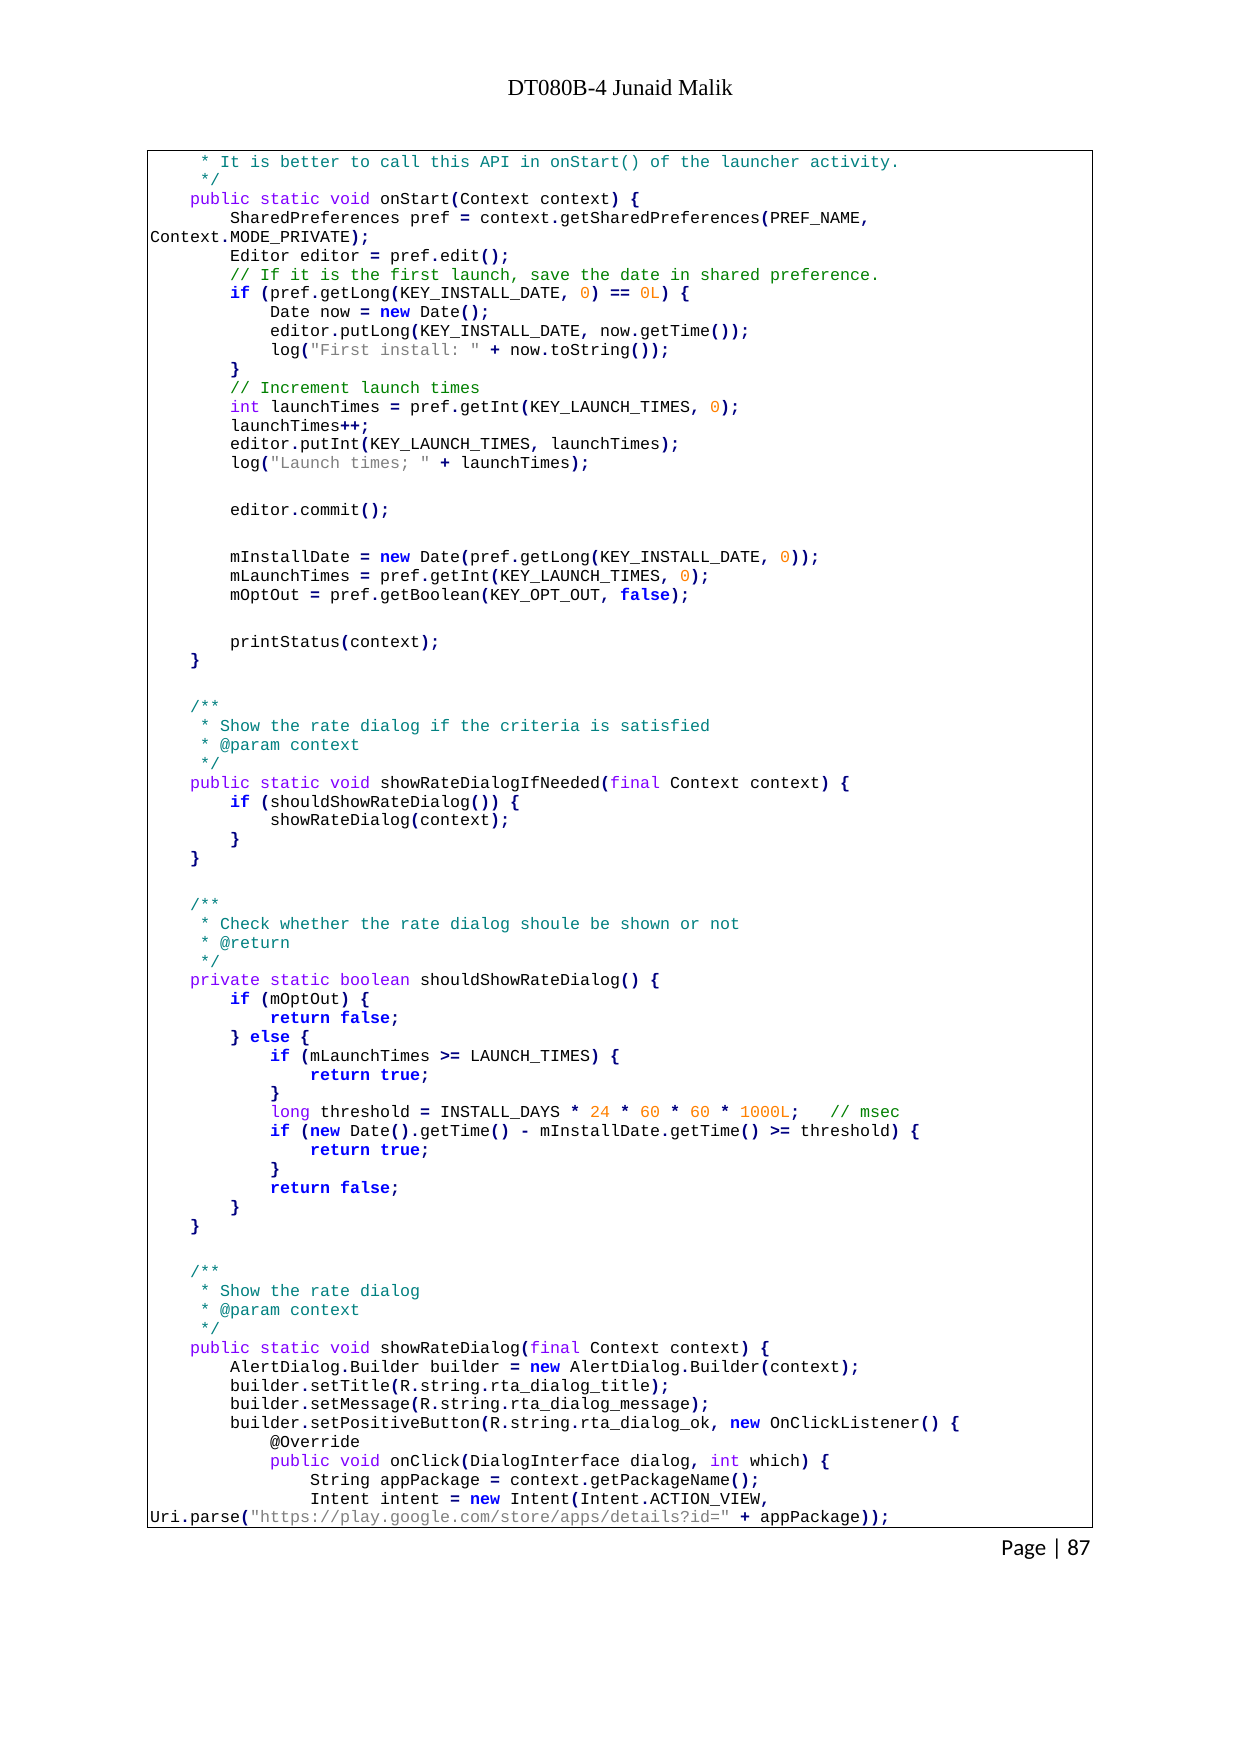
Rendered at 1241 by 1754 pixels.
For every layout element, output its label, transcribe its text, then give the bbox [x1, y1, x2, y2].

text * @return [150, 934, 1090, 953]
text return true; [150, 1142, 1090, 1161]
text private static boolean shouldShowRateDialog() { [150, 972, 1090, 991]
text return false; [150, 1010, 1090, 1028]
text /** [150, 1264, 1090, 1283]
text } [150, 1217, 1090, 1236]
text Editor editor = pref.edit(); [150, 247, 1090, 266]
text builder.setMessage(R.string.rta_dialog_message); [150, 1396, 1090, 1415]
text return false; [150, 1179, 1090, 1198]
text * It is better to call this API in onStart() of the launcher activity. [148, 151, 1092, 172]
text return true; [150, 1066, 1090, 1085]
text } else { [150, 1028, 1090, 1047]
text editor.commit(); [150, 502, 1090, 521]
text int launchTimes = pref.getInt(KEY_LAUNCH_TIMES, 0); [150, 398, 1090, 417]
text if (pref.getLong(KEY_INSTALL_DATE, 0) == 0L) { [150, 285, 1090, 304]
text */ [150, 953, 1090, 972]
text launchTimes++; [150, 417, 1090, 436]
text } [150, 1161, 1090, 1179]
text } [150, 1085, 1090, 1104]
text if (mOptOut) { [150, 991, 1090, 1010]
text public static void showRateDialogIfNeeded(final Context context) { [150, 774, 1090, 793]
text public static void onStart(Context context) { [150, 191, 1090, 210]
text if (new Date().getTime() - mInstallDate.getTime() >= threshold) { [150, 1123, 1090, 1142]
text Date now = new Date(); [150, 304, 1090, 323]
text * Show the rate dialog if the criteria is satisfied [150, 718, 1090, 737]
text log("First install: " + now.toString()); [150, 342, 1090, 361]
text AlertDialog.Builder builder = new AlertDialog.Builder(context); [150, 1358, 1090, 1377]
text editor.putInt(KEY_LAUNCH_TIMES, launchTimes); [150, 436, 1090, 455]
text public void onClick(DialogInterface dialog, int which) { [150, 1452, 1090, 1471]
text if (mLaunchTimes >= LAUNCH_TIMES) { [150, 1047, 1090, 1066]
text mInstallDate = new Date(pref.getLong(KEY_INSTALL_DATE, 0)); [150, 548, 1090, 567]
text mLaunchTimes = pref.getInt(KEY_LAUNCH_TIMES, 0); [150, 567, 1090, 586]
text } [150, 850, 1090, 868]
text if (shouldShowRateDialog()) { [150, 793, 1090, 812]
text String appPackage = context.getPackageName(); [150, 1471, 1090, 1490]
text long threshold = INSTALL_DAYS * 24 * 60 * 60 * 1000L; // msec [150, 1104, 1090, 1123]
text editor.putLong(KEY_INSTALL_DATE, now.getTime()); [150, 323, 1090, 342]
text } [150, 831, 1090, 850]
text public static void showRateDialog(final Context context) { [150, 1339, 1090, 1358]
text /** [150, 897, 1090, 915]
text @Override [150, 1434, 1090, 1452]
text */ [150, 755, 1090, 774]
text showRateDialog(context); [150, 812, 1090, 831]
text */ [150, 172, 1090, 191]
text // If it is the first launch, save the date in shared preference. [150, 266, 1090, 285]
text printStatus(context); [150, 633, 1090, 652]
text * @param context [150, 737, 1090, 755]
text * @param context [150, 1302, 1090, 1321]
text } [150, 1198, 1090, 1217]
text * Show the rate dialog [150, 1283, 1090, 1302]
text * Check whether the rate dialog shoule be shown or not [150, 915, 1090, 934]
text */ [150, 1321, 1090, 1339]
text Intent intent = new Intent(Intent.ACTION_VIEW, Uri.parse("https://play.google.com/store/apps/details?id=" + appPackage)); [150, 1490, 1090, 1527]
text // Increment launch times [150, 379, 1090, 398]
text SharedPreferences pref = context.getSharedPreferences(PREF_NAME, Context.MODE_PRIVATE); [150, 210, 1090, 247]
text builder.setPositiveButton(R.string.rta_dialog_ok, new OnClickListener() { [150, 1415, 1090, 1434]
text mOptOut = pref.getBoolean(KEY_OPT_OUT, false); [150, 586, 1090, 605]
text } [150, 652, 1090, 671]
text } [150, 361, 1090, 379]
text log("Launch times; " + launchTimes); [150, 455, 1090, 474]
text /** [150, 699, 1090, 718]
text builder.setTitle(R.string.rta_dialog_title); [150, 1377, 1090, 1396]
